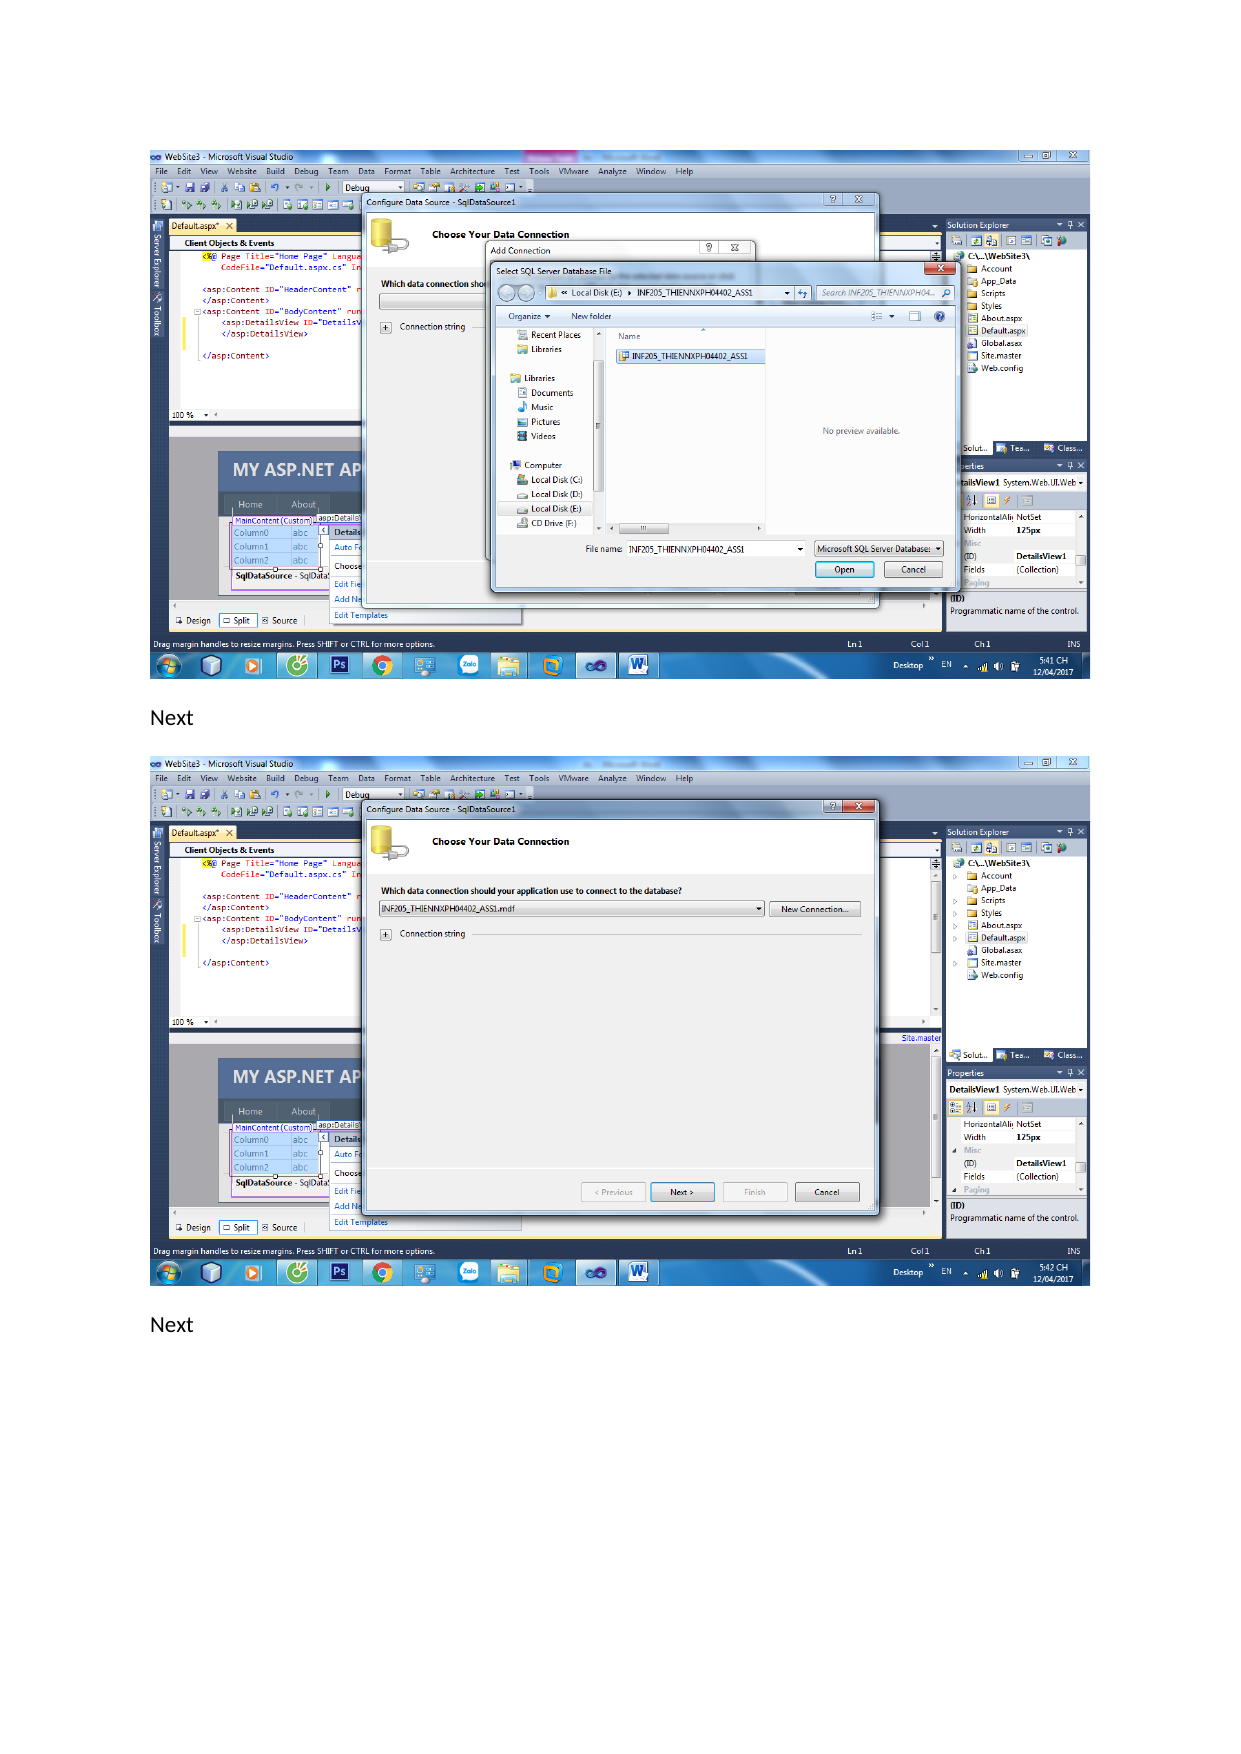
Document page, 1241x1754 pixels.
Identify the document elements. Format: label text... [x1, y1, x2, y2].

picture [150, 150, 1091, 679]
picture [150, 756, 1091, 1286]
text Next [150, 703, 1090, 732]
text Next [150, 1310, 1090, 1338]
